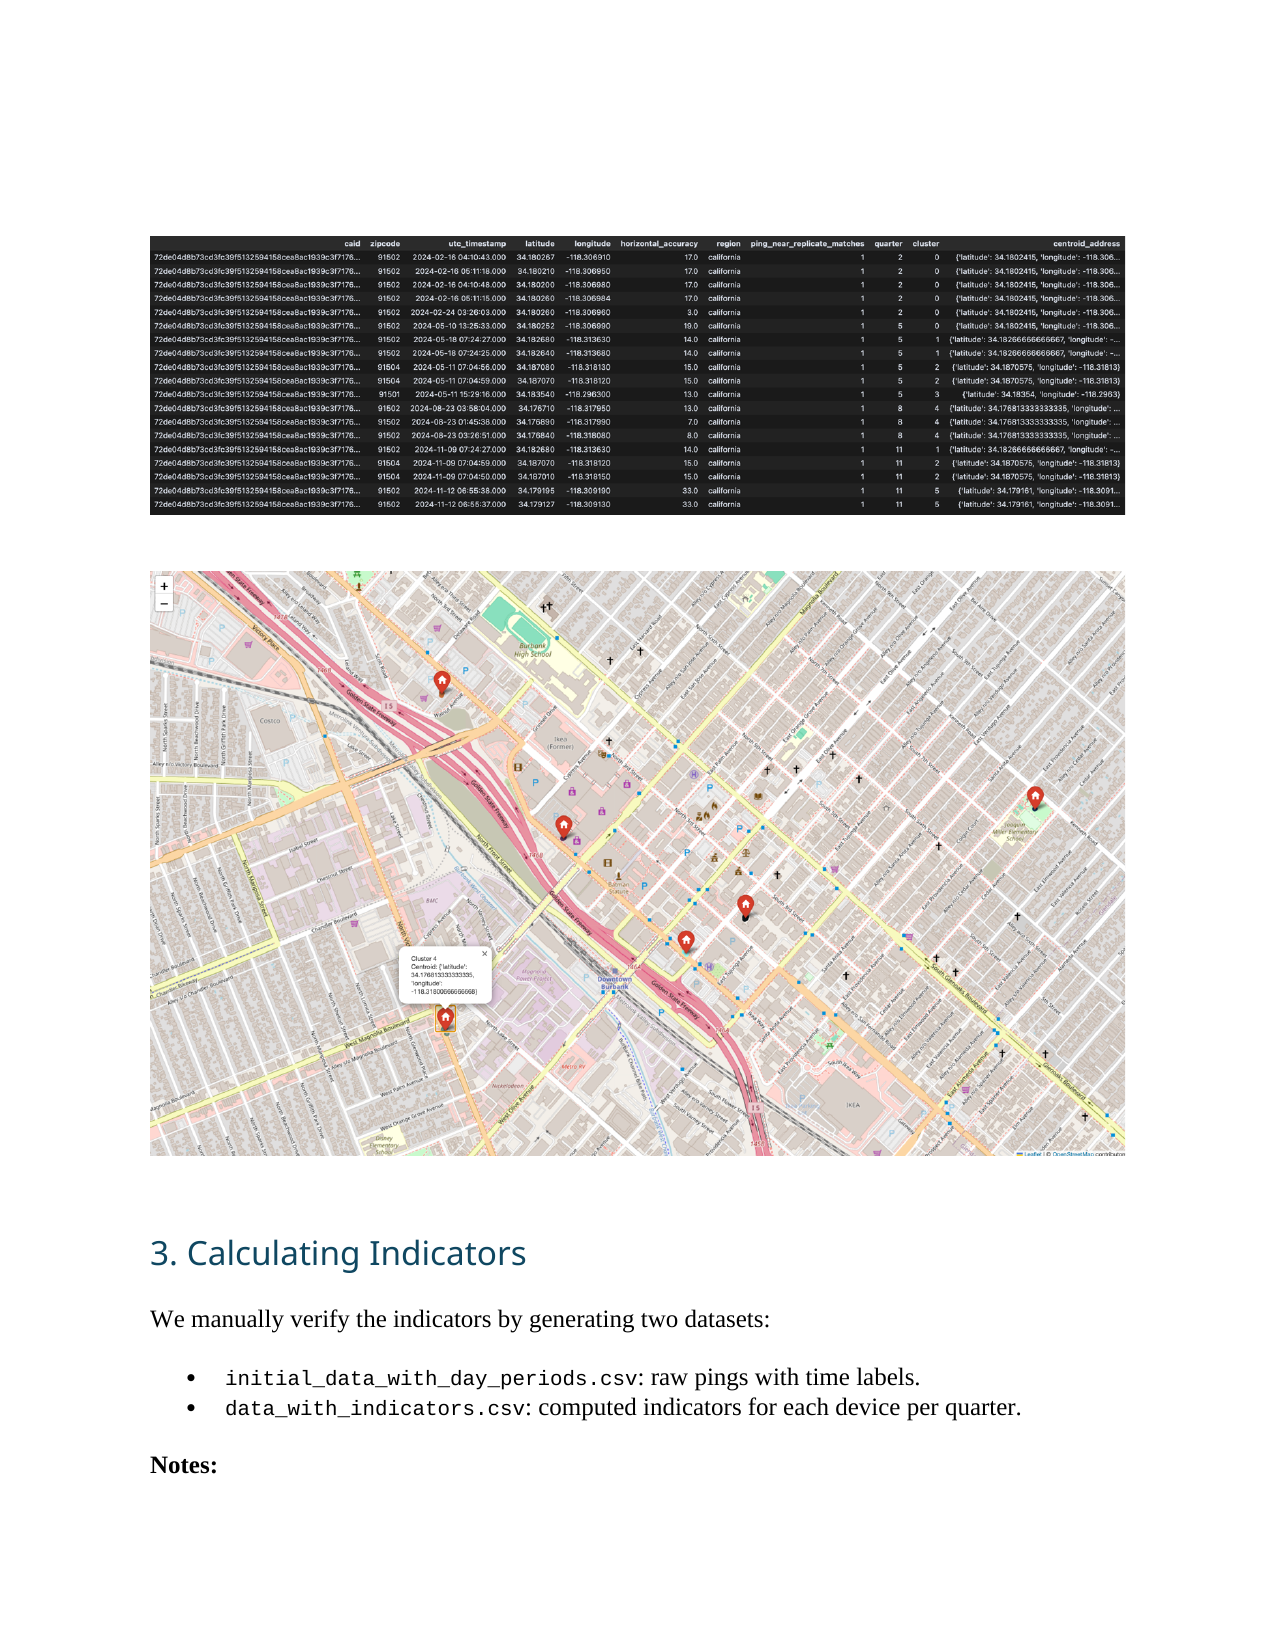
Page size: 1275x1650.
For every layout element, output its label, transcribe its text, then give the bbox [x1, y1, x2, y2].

text We manually verify the indicators by generating two datasets: [150, 1304, 1125, 1333]
subtitle 3. Calculating Indicators [150, 1229, 1125, 1275]
list initial_data_with_day_periods.csv: raw pings with time labels. [187, 1362, 1125, 1392]
text Notes: [150, 1450, 1125, 1479]
picture [150, 571, 1125, 1156]
list data_with_indicators.csv: computed indicators for each device per quarter. [187, 1392, 1125, 1421]
picture [150, 236, 1125, 515]
